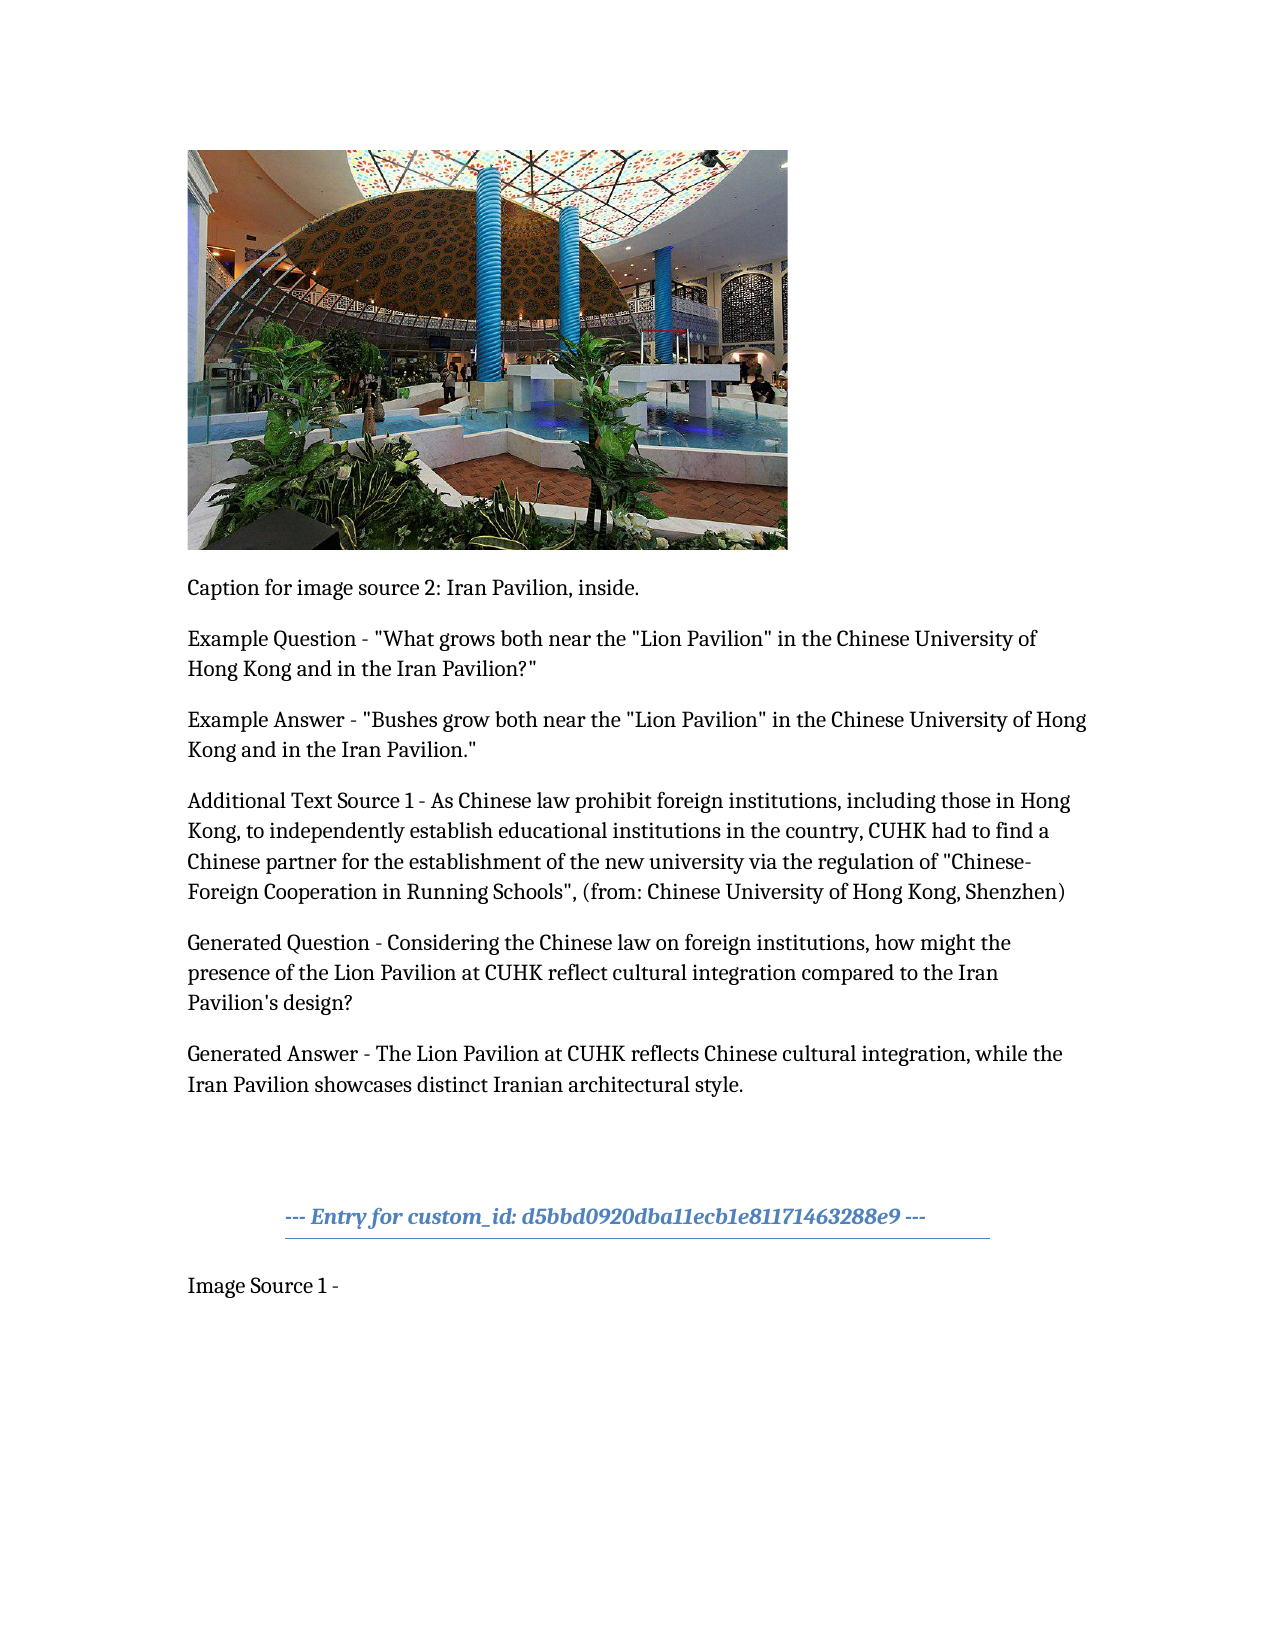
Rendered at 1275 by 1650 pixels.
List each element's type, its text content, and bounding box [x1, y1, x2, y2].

text --- Entry for custom_id: d5bbd0920dba11ecb1e81171463288e9 --- [285, 1204, 990, 1238]
text Example Question - "What grows both near the "Lion Pavilion" in the Chinese University of Hong Kong and in the Iran Pavilion?" [187, 626, 1087, 682]
text Caption for image source 2: Iran Pavilion, inside. [187, 574, 1087, 601]
text Image Source 1 - [187, 1272, 1087, 1299]
text Generated Question - Considering the Chinese law on foreign institutions, how might the presence of the Lion Pavilion at CUHK reflect cultural integration compared to the Iran Pavilion's design? [187, 930, 1087, 1016]
text Additional Text Source 1 - As Chinese law prohibit foreign institutions, including those in Hong Kong, to independently establish educational institutions in the country, CUHK had to find a Chinese partner for the establishment of the new university via the regulation of "Chinese-Foreign Cooperation in Running Schools", (from: Chinese University of Hong Kong, Shenzhen) [187, 788, 1087, 905]
text Generated Answer - The Lion Pavilion at CUHK reflects Chinese cultural integration, while the Iran Pavilion showcases distinct Iranian architectural style. [187, 1041, 1087, 1098]
picture [187, 150, 788, 550]
text Example Answer - "Bushes grow both near the "Lion Pavilion" in the Chinese University of Hong Kong and in the Iran Pavilion." [187, 707, 1087, 763]
